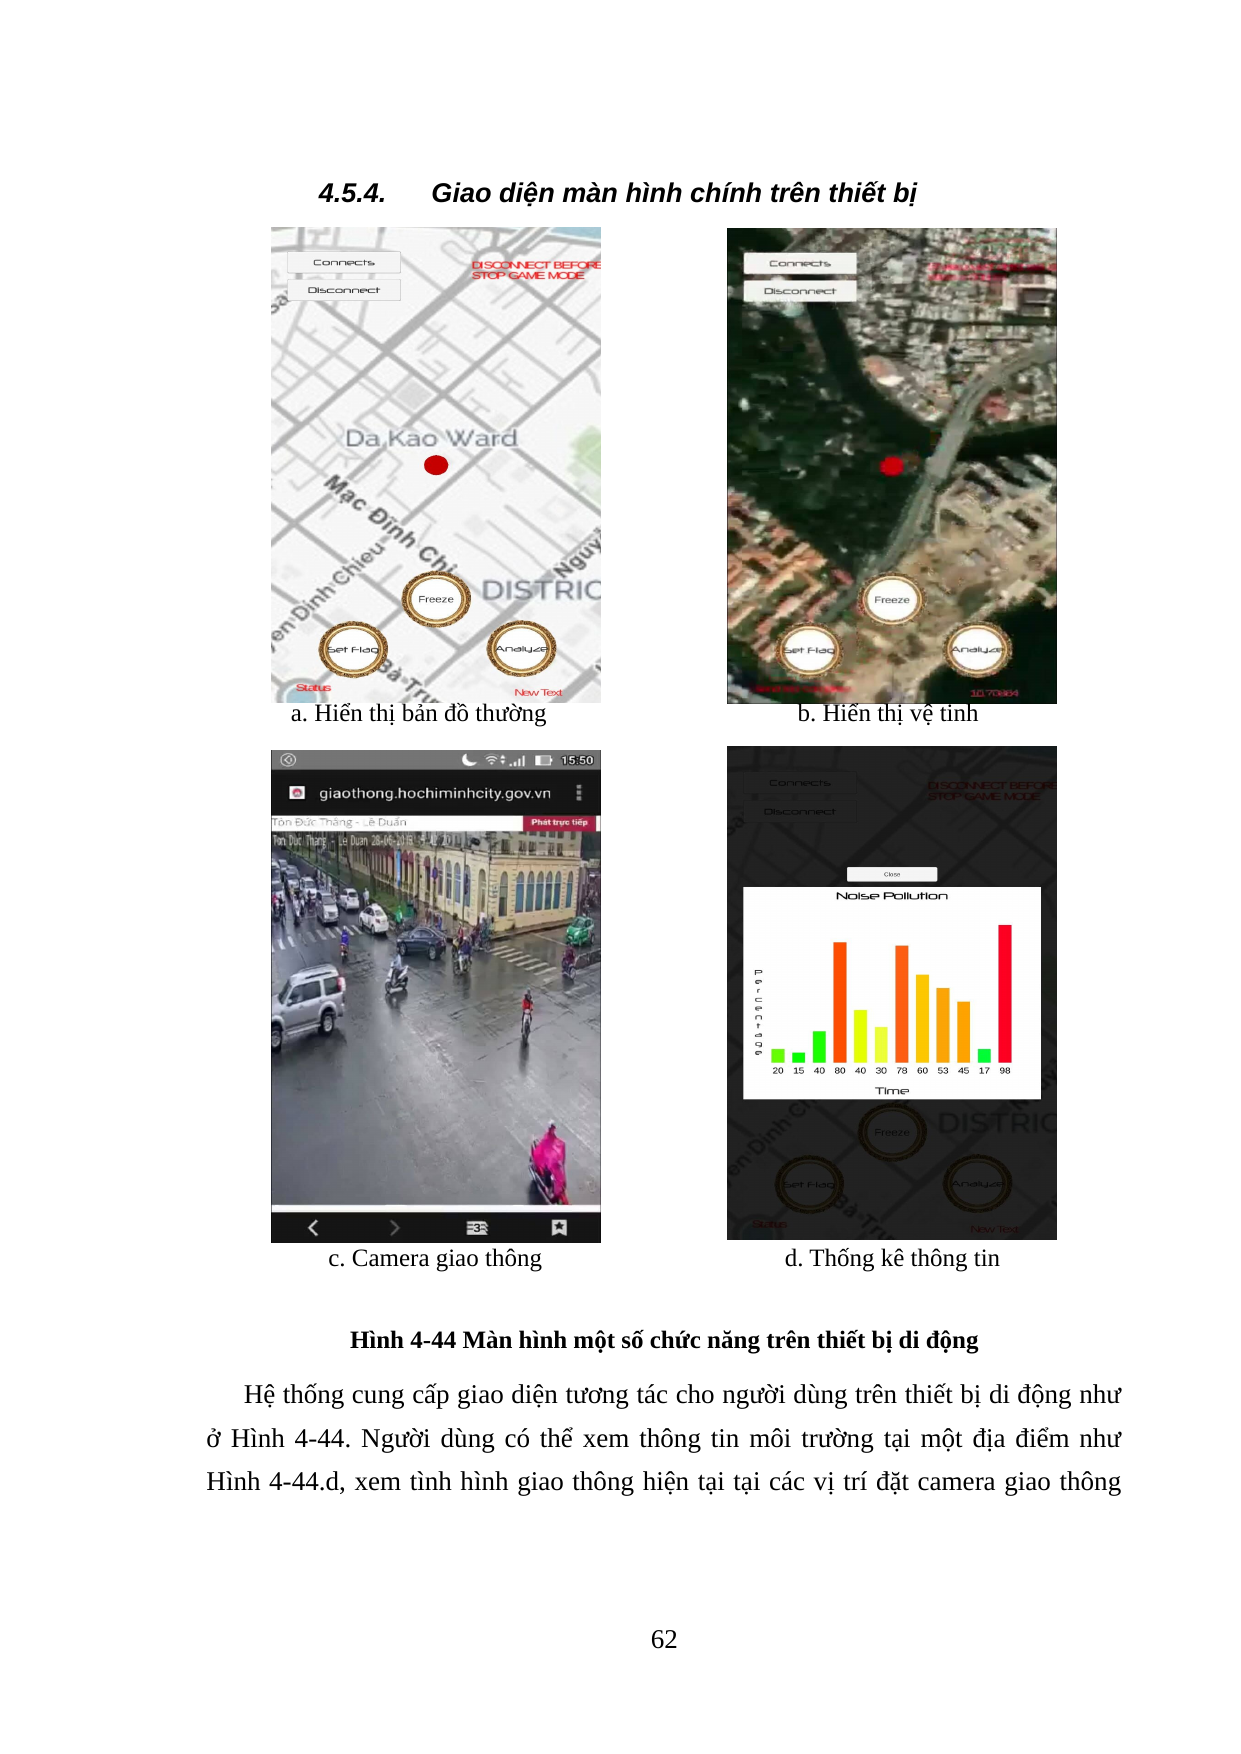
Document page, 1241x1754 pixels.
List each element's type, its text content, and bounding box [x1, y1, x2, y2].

picture [727, 746, 1057, 1240]
subtitle Giao diện màn hình chính trên thiết bị [281, 177, 1122, 208]
picture [271, 227, 601, 703]
picture [727, 228, 1057, 704]
picture [271, 750, 601, 1243]
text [206, 1378, 1122, 1497]
